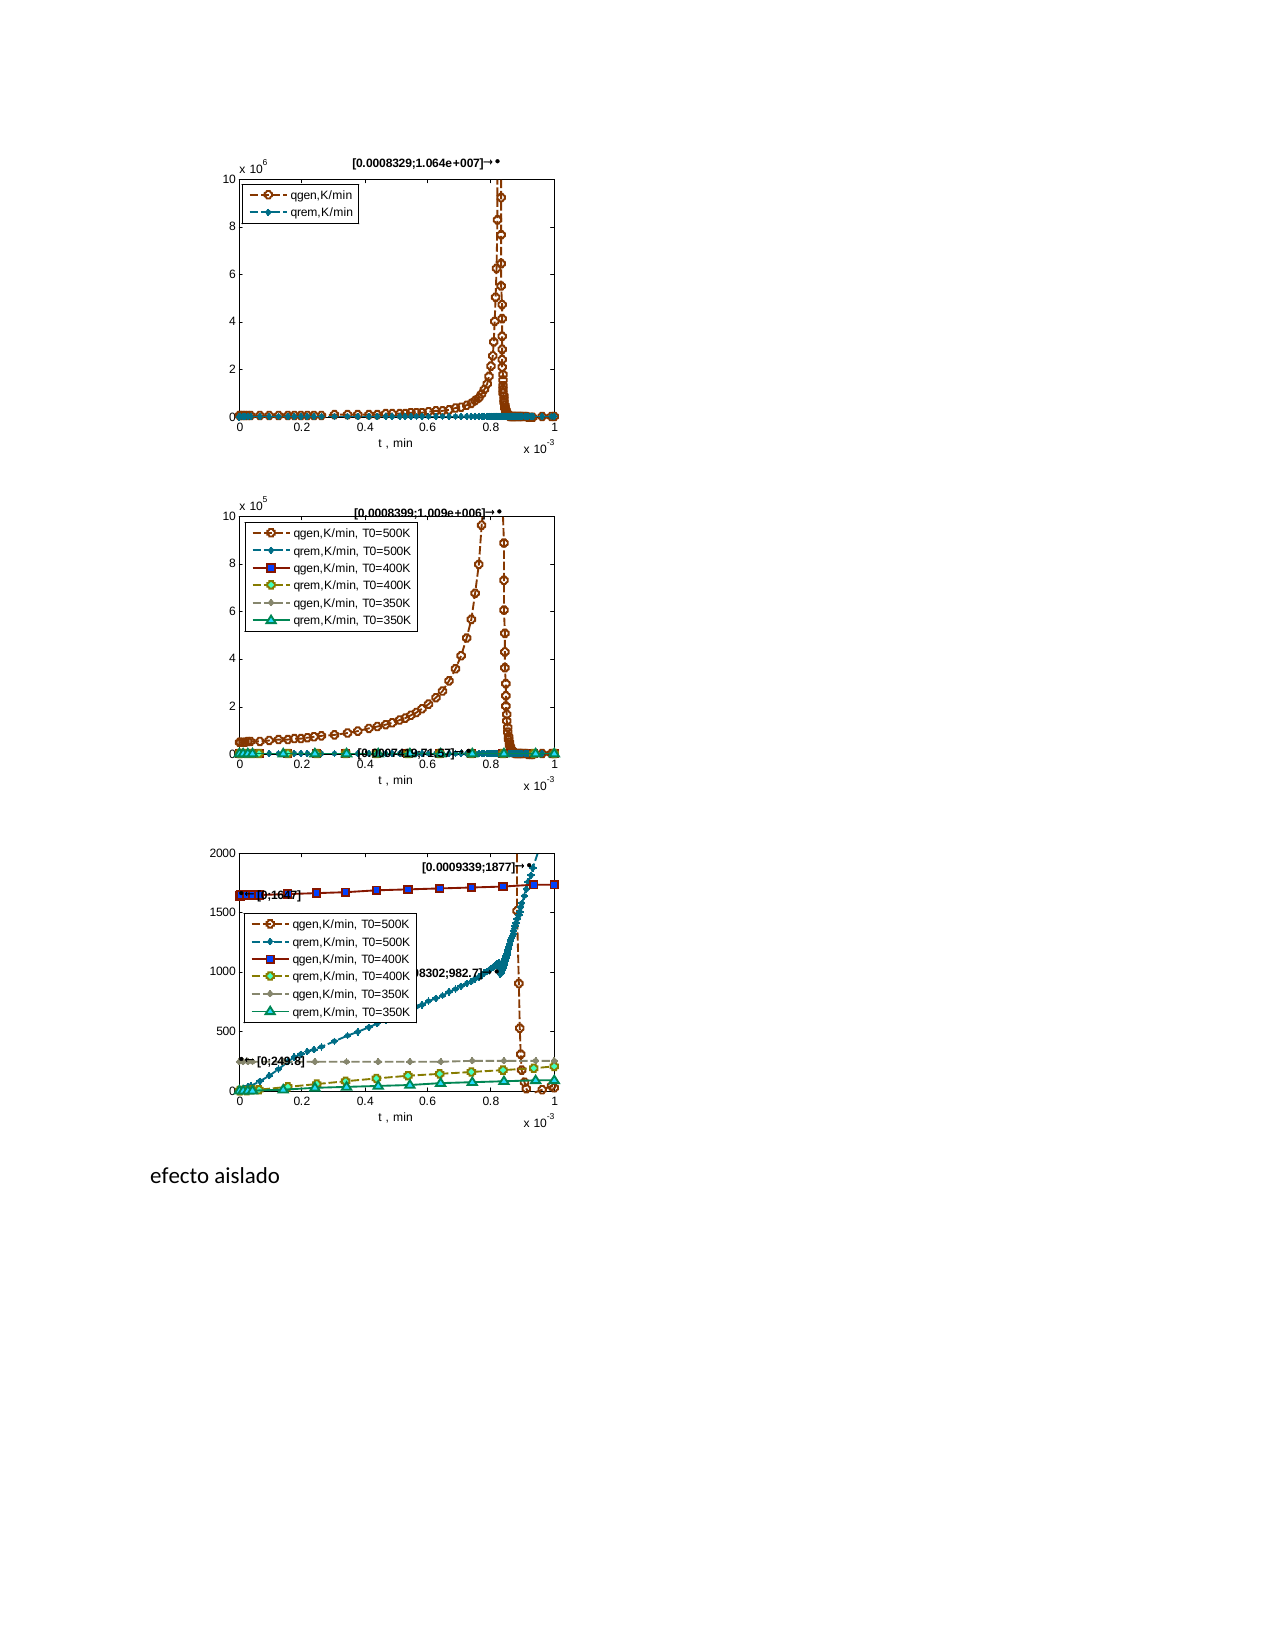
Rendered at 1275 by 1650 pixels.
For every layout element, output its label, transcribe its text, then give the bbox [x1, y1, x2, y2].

text efecto aislado [150, 1161, 1125, 1189]
